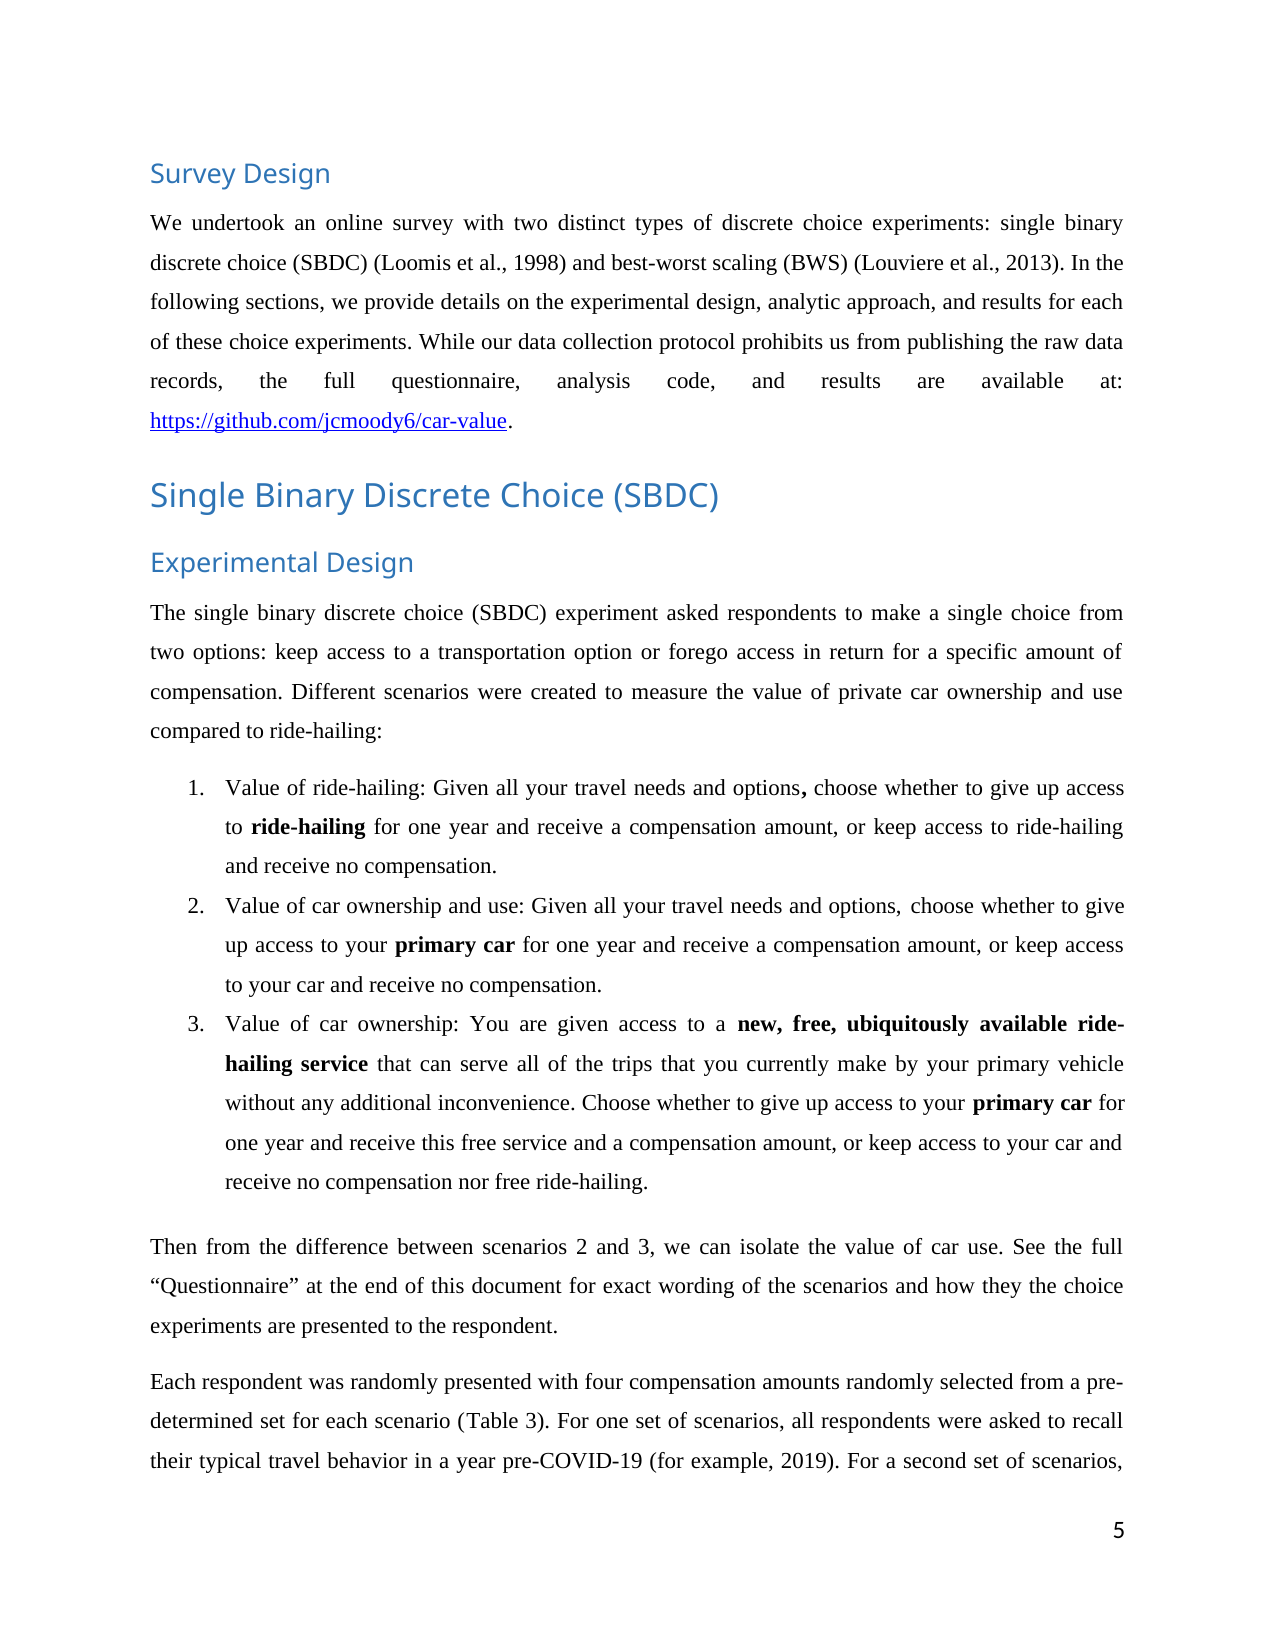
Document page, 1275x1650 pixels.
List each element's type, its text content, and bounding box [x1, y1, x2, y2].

subtitle Single Binary Discrete Choice (SBDC) [150, 471, 1125, 517]
list Value of car ownership and use: Given all your travel needs and options, choose whether to give up access to your primary car for one year and receive a compensation amount, or keep access to your car and receive no compensation. [187, 892, 1125, 997]
list Value of car ownership: You are given access to a new, free, ubiquitously available ride-hailing service that can serve all of the trips that you currently make by your primary vehicle without any additional inconvenience. Choose whether to give up access to your primary car for one year and receive this free service and a compensation amount, or keep access to your car and receive no compensation nor free ride-hailing. [187, 1010, 1125, 1195]
subtitle Experimental Design [150, 544, 1125, 581]
text We undertook an online survey with two distinct types of discrete choice experiments: single binary discrete choice (SBDC) (Loomis et al., 1998) and best-worst scaling (BWS) (Louviere et al., 2013). In the following sections, we provide details on the experimental design, analytic approach, and results for each of these choice experiments. While our data collection protocol prohibits us from publishing the raw data records, the full questionnaire, analysis code, and results are available at: https://github.com/jcmoody6/car-value. [150, 209, 1125, 433]
subtitle Survey Design [150, 154, 1125, 191]
text The single binary discrete choice (SBDC) experiment asked respondents to make a single choice from two options: keep access to a transportation option or forego access in return for a specific amount of compensation. Different scenarios were created to measure the value of private car ownership and use compared to ride-hailing: [150, 599, 1125, 744]
text Then from the difference between scenarios 2 and 3, we can isolate the value of car use. See the full “Questionnaire” at the end of this document for exact wording of the scenarios and how they the choice experiments are presented to the respondent. [150, 1233, 1125, 1338]
list Value of ride-hailing: Given all your travel needs and options, choose whether to give up access to ride-hailing for one year and receive a compensation amount, or keep access to ride-hailing and receive no compensation. [187, 773, 1125, 879]
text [150, 1368, 1125, 1473]
